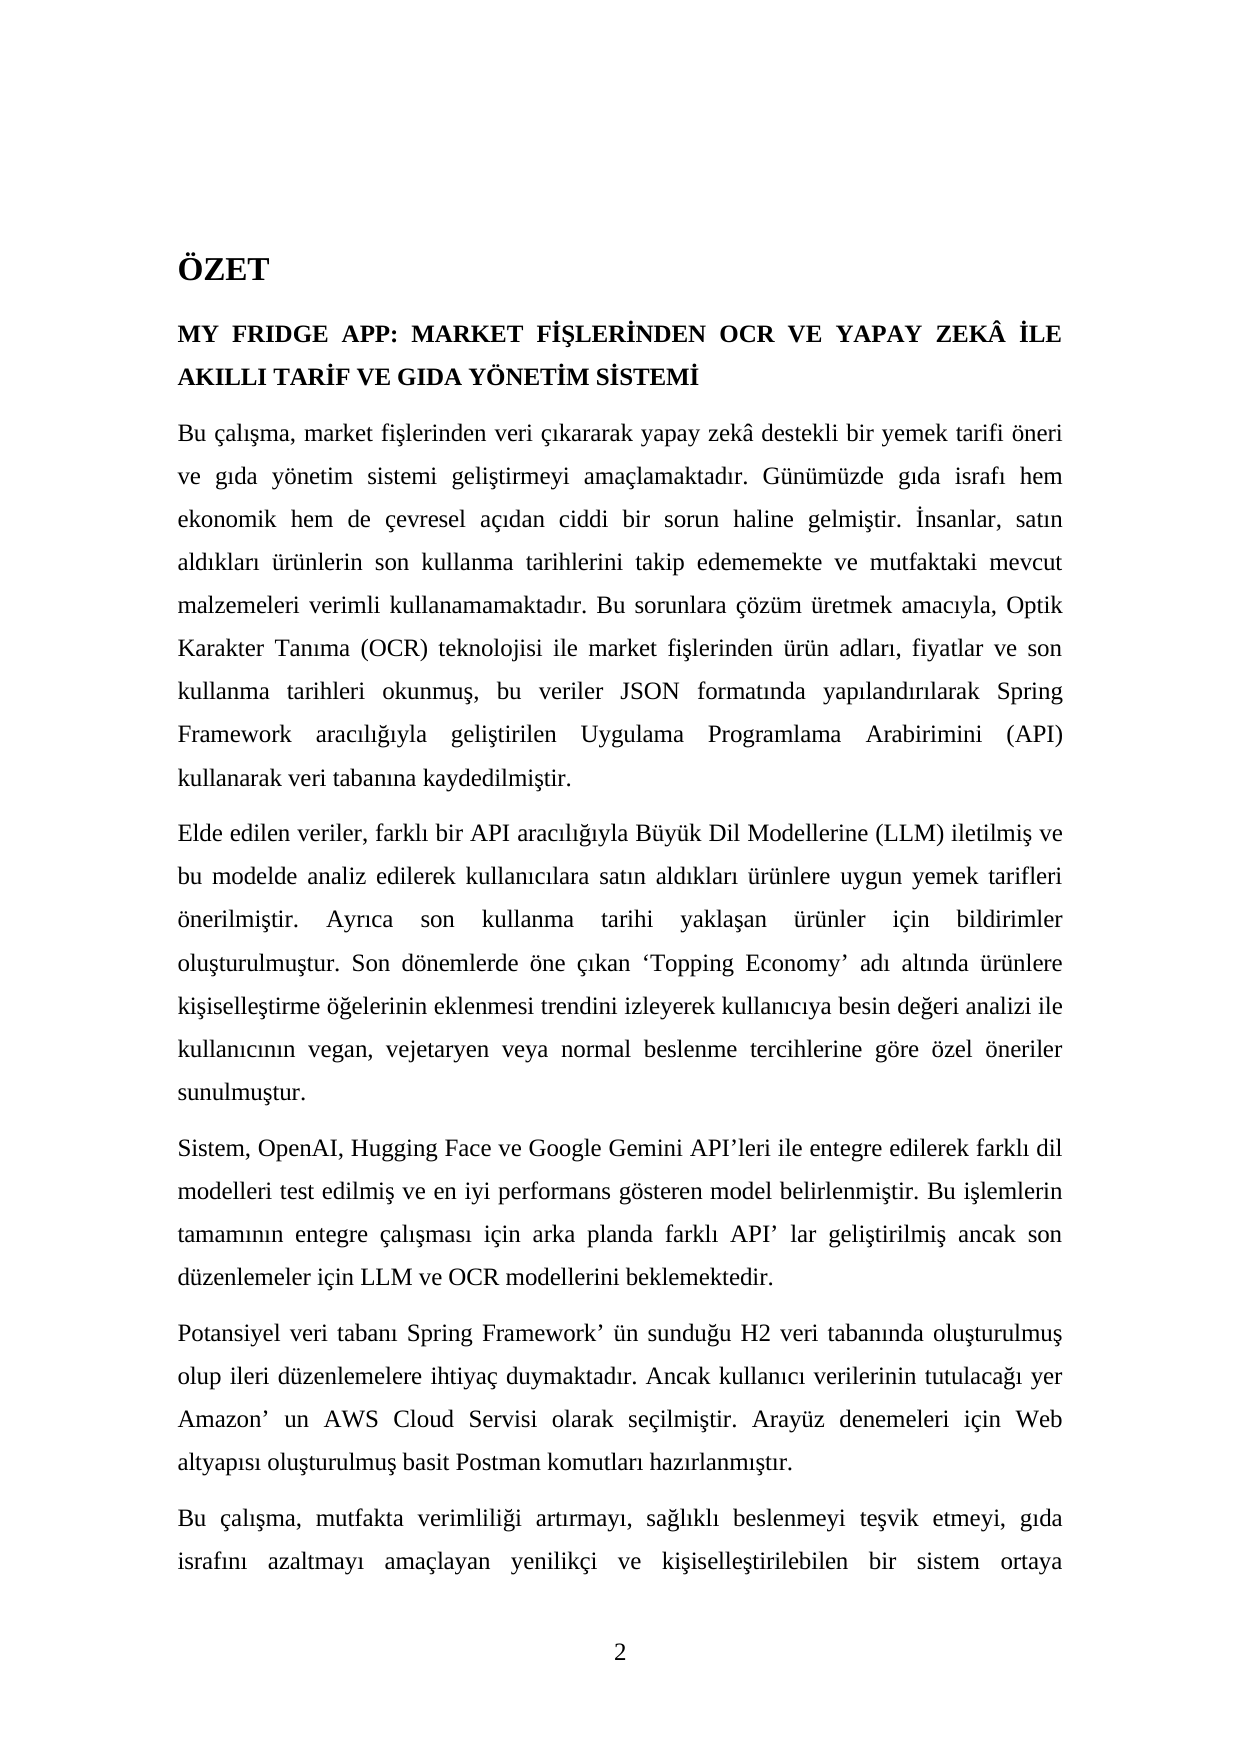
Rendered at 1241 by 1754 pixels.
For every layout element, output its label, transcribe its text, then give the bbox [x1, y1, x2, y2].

text Bu çalışma, market fişlerinden veri çıkararak yapay zekâ destekli bir yemek tarifi öneri ve gıda yönetim sistemi geliştirmeyi amaçlamaktadır. Günümüzde gıda israfı hem ekonomik hem de çevresel açıdan ciddi bir sorun haline gelmiştir. İnsanlar, satın aldıkları ürünlerin son kullanma tarihlerini takip edememekte ve mutfaktaki mevcut malzemeleri verimli kullanamamaktadır. Bu sorunlara çözüm üretmek amacıyla, Optik Karakter Tanıma (OCR) teknolojisi ile market fişlerinden ürün adları, fiyatlar ve son kullanma tarihleri okunmuş, bu veriler JSON formatında yapılandırılarak Spring Framework aracılığıyla geliştirilen Uygulama Programlama Arabirimini (API) kullanarak veri tabanına kaydedilmiştir. [177, 418, 1063, 791]
text Elde edilen veriler, farklı bir API aracılığıyla Büyük Dil Modellerine (LLM) iletilmiş ve bu modelde analiz edilerek kullanıcılara satın aldıkları ürünlere uygun yemek tarifleri önerilmiştir. Ayrıca son kullanma tarihi yaklaşan ürünler için bildirimler oluşturulmuştur. Son dönemlerde öne çıkan ‘Topping Economy’ adı altında ürünlere kişiselleştirme öğelerinin eklenmesi trendini izleyerek kullanıcıya besin değeri analizi ile kullanıcının vegan, vejetaryen veya normal beslenme tercihlerine göre özel öneriler sunulmuştur. [177, 818, 1063, 1106]
text ÖZET [177, 249, 1063, 287]
text MY FRIDGE APP: MARKET FİŞLERİNDEN OCR VE YAPAY ZEKÂ İLE AKILLI TARİF VE GIDA YÖNETİM SİSTEMİ [177, 319, 1063, 391]
text Sistem, OpenAI, Hugging Face ve Google Gemini API’leri ile entegre edilerek farklı dil modelleri test edilmiş ve en iyi performans gösteren model belirlenmiştir. Bu işlemlerin tamamının entegre çalışması için arka planda farklı API’ lar geliştirilmiş ancak son düzenlemeler için LLM ve OCR modellerini beklemektedir. [177, 1133, 1063, 1291]
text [177, 1503, 1063, 1574]
text Potansiyel veri tabanı Spring Framework’ ün sunduğu H2 veri tabanında oluşturulmuş olup ileri düzenlemelere ihtiyaç duymaktadır. Ancak kullanıcı verilerinin tutulacağı yer Amazon’ un AWS Cloud Servisi olarak seçilmiştir. Arayüz denemeleri için Web altyapısı oluşturulmuş basit Postman komutları hazırlanmıştır. [177, 1318, 1063, 1476]
